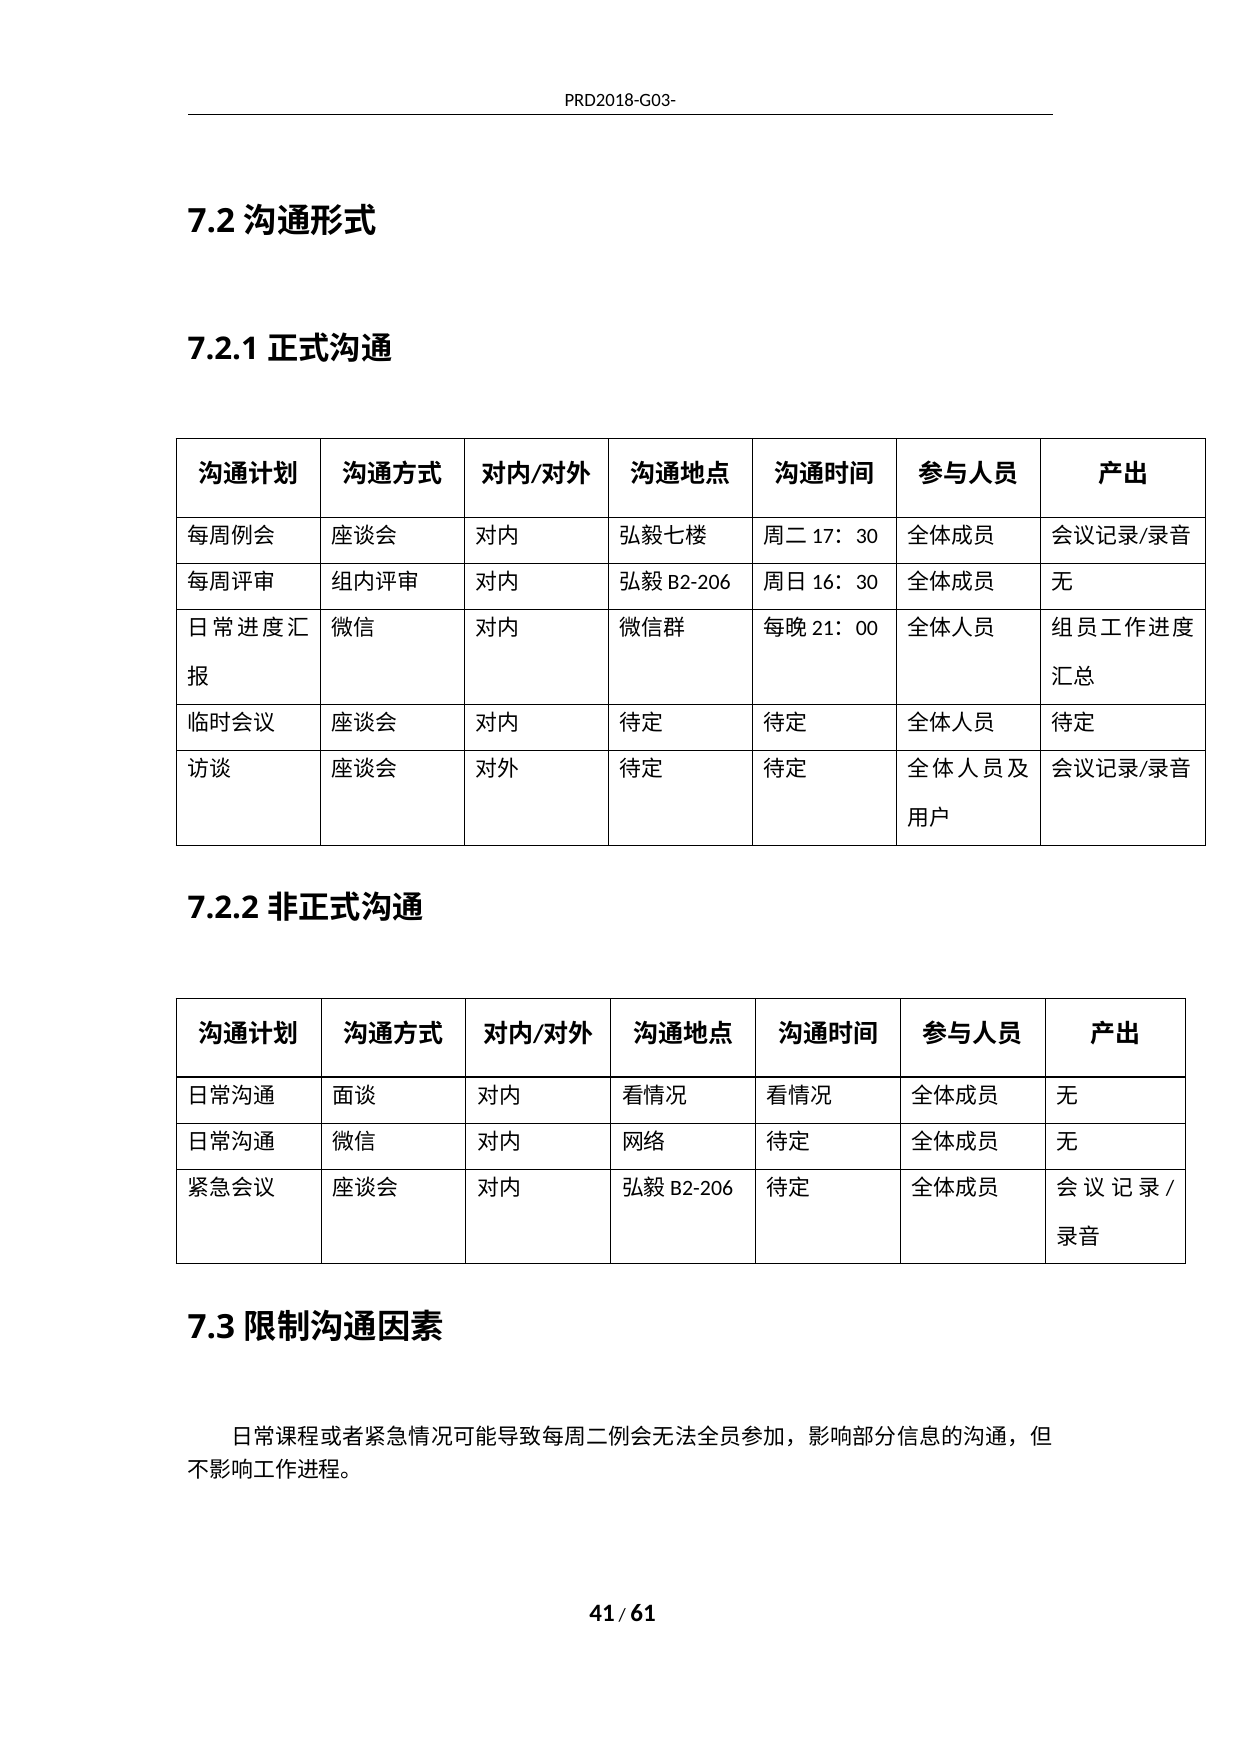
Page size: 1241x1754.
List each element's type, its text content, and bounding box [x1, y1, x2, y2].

table_cell 全体人员 [897, 610, 1040, 704]
table_header 沟通时间 [756, 999, 900, 1076]
table_cell 微信群 [609, 610, 752, 704]
table_cell 座谈会 [321, 518, 464, 563]
table_cell 临时会议 [177, 705, 320, 750]
table_header 参与人员 [897, 439, 1040, 517]
table_header 对内/对外 [466, 999, 610, 1076]
table_cell 看情况 [611, 1078, 755, 1122]
table_cell 待定 [1041, 705, 1205, 750]
table_cell 全体人员 [897, 705, 1040, 750]
table_cell 对内 [465, 610, 608, 704]
table_cell 访谈 [177, 751, 320, 844]
table_cell 看情况 [756, 1078, 900, 1122]
table_header 产出 [1046, 999, 1185, 1076]
table_cell 对内 [465, 705, 608, 750]
table_cell 周二17：30 [753, 518, 896, 563]
table_cell 待定 [756, 1170, 900, 1263]
table_cell 全体成员 [901, 1170, 1045, 1263]
table_cell 全体成员 [897, 564, 1040, 609]
table_cell 紧急会议 [177, 1170, 321, 1263]
table_cell 对内 [466, 1170, 610, 1263]
table_header 沟通方式 [322, 999, 465, 1076]
table_cell 会议记录/录音 [1041, 751, 1205, 844]
table_cell 待定 [753, 705, 896, 750]
table_cell 无 [1046, 1124, 1185, 1168]
table_cell 对内 [466, 1124, 610, 1168]
table_cell 组员工作进度汇总 [1041, 610, 1205, 704]
table_cell 待定 [609, 751, 752, 844]
table_cell 对外 [465, 751, 608, 844]
table_cell 会议记录/录音 [1041, 518, 1205, 563]
table_cell 微信 [322, 1124, 465, 1168]
table_cell 组内评审 [321, 564, 464, 609]
table_cell 全体人员及用户 [897, 751, 1040, 844]
table_cell 对内 [466, 1078, 610, 1122]
table_header 沟通计划 [177, 999, 321, 1076]
subtitle 7.2.2 非正式沟通 [187, 873, 1053, 938]
table_cell 微信 [321, 610, 464, 704]
table_header 沟通计划 [177, 439, 320, 517]
table_header 对内/对外 [465, 439, 608, 517]
table_cell 每周评审 [177, 564, 320, 609]
table_cell 日常沟通 [177, 1078, 321, 1122]
subtitle 7.3 限制沟通因素 [187, 1291, 1053, 1356]
table_cell 对内 [465, 518, 608, 563]
table_cell 座谈会 [321, 705, 464, 750]
table_cell 全体成员 [901, 1124, 1045, 1168]
table_cell 会议记录/录音 [1046, 1170, 1185, 1263]
table_cell 待定 [609, 705, 752, 750]
table_cell 日常沟通 [177, 1124, 321, 1168]
table_header 沟通方式 [321, 439, 464, 517]
subtitle 7.2.1 正式沟通 [187, 313, 1053, 378]
table_cell 无 [1046, 1078, 1185, 1122]
subtitle 7.2 沟通形式 [187, 186, 1053, 251]
table_cell 全体成员 [901, 1078, 1045, 1122]
table_cell 无 [1041, 564, 1205, 609]
table_header 沟通时间 [753, 439, 896, 517]
table_cell 弘毅七楼 [609, 518, 752, 563]
table_cell 弘毅B2-206 [609, 564, 752, 609]
table_cell 全体成员 [897, 518, 1040, 563]
table_header 产出 [1041, 439, 1205, 517]
table_cell 每晚21：00 [753, 610, 896, 704]
table_cell 网络 [611, 1124, 755, 1168]
table_cell 周日16：30 [753, 564, 896, 609]
table_cell 面谈 [322, 1078, 465, 1122]
table_cell 座谈会 [322, 1170, 465, 1263]
table_cell 弘毅B2-206 [611, 1170, 755, 1263]
table_cell 每周例会 [177, 518, 320, 563]
table_cell 日常进度汇报 [177, 610, 320, 704]
table_header 沟通地点 [611, 999, 755, 1076]
table_cell 对内 [465, 564, 608, 609]
table_cell 待定 [756, 1124, 900, 1168]
table_header 参与人员 [901, 999, 1045, 1076]
text 日常课程或者紧急情况可能导致每周二例会无法全员参加，影响部分信息的沟通，但不影响工作进程。 [187, 1419, 1053, 1484]
table_cell 座谈会 [321, 751, 464, 844]
table_cell 待定 [753, 751, 896, 844]
table_header 沟通地点 [609, 439, 752, 517]
